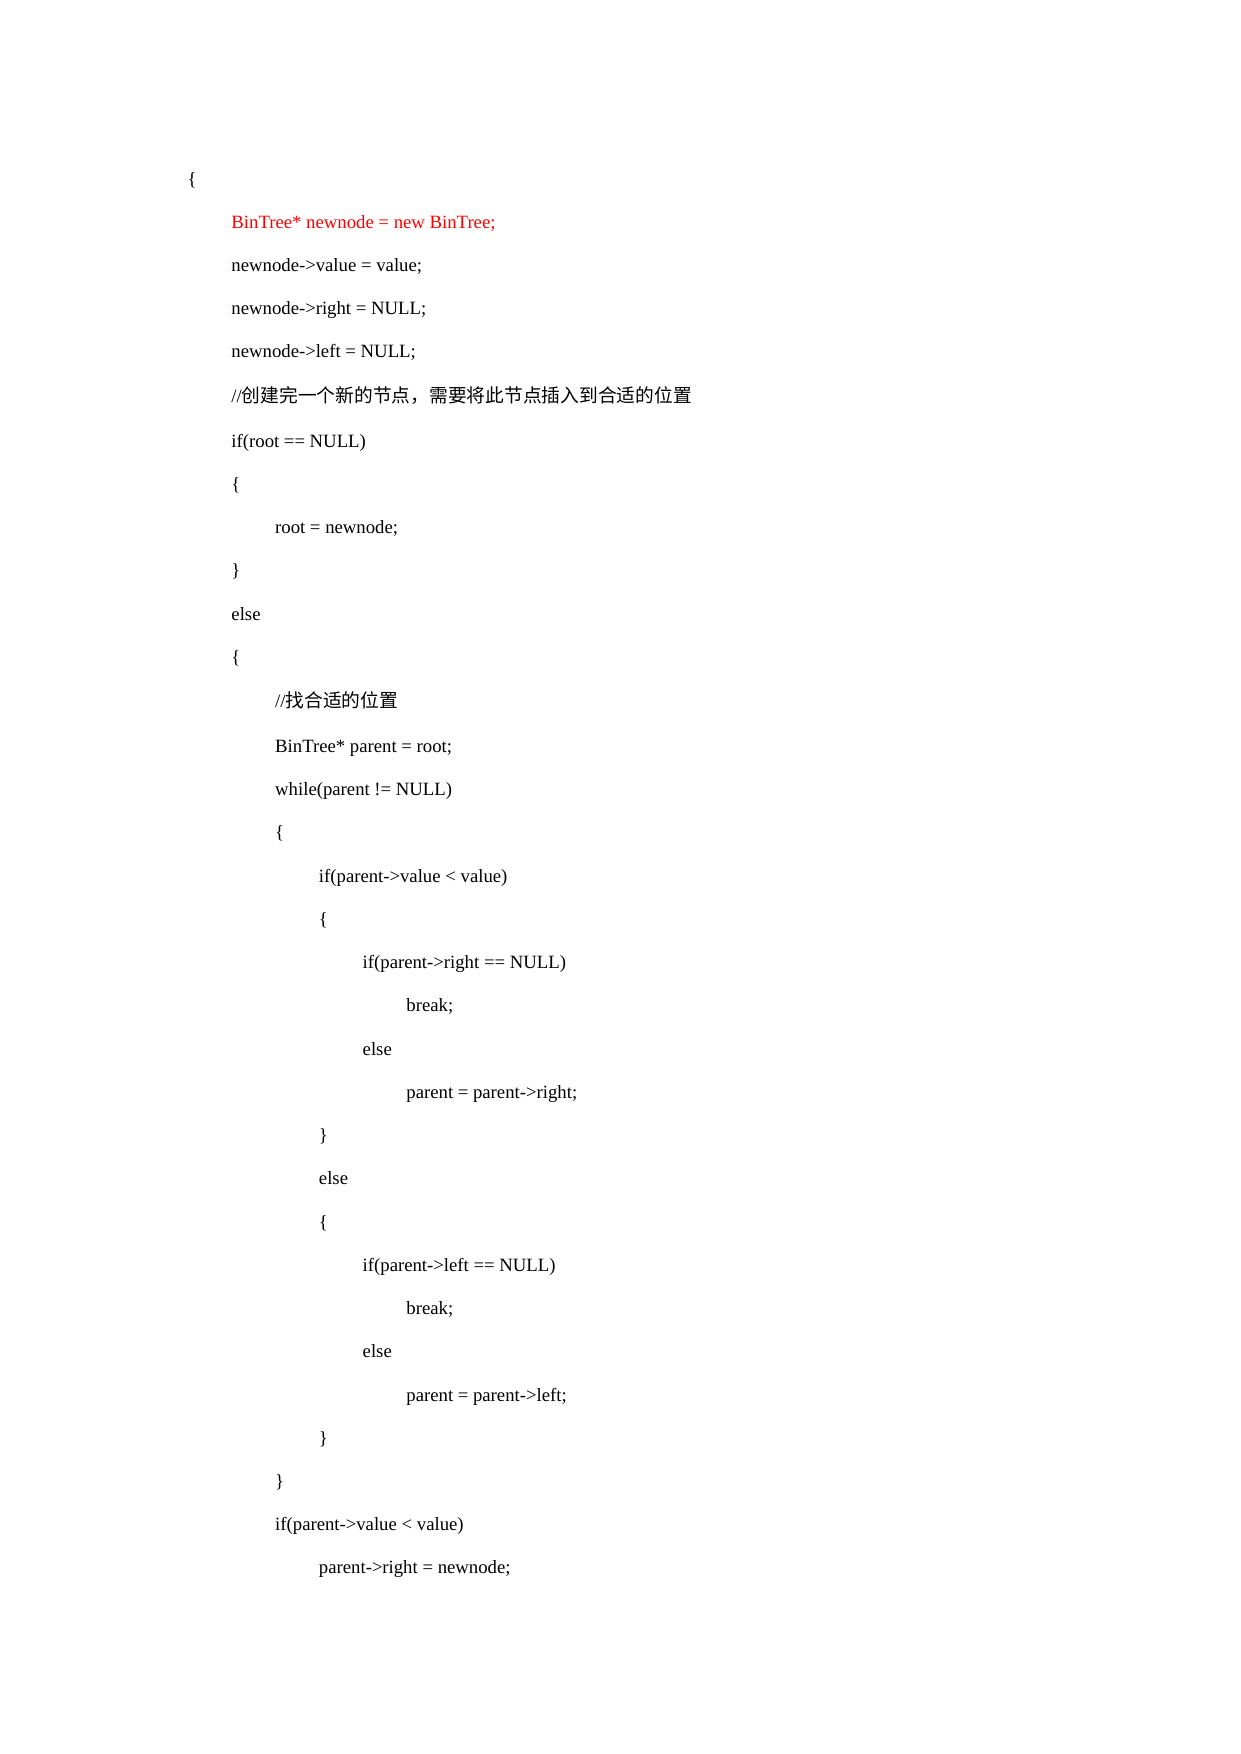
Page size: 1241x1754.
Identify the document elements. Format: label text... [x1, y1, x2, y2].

text parent = parent->left; [187, 1378, 1053, 1411]
text if(root == NULL) [187, 424, 1053, 457]
text root = newnode; [187, 511, 1053, 543]
text //创建完一个新的节点，需要将此节点插入到合适的位置 [187, 378, 1053, 411]
text if(parent->value < value) [187, 1508, 1053, 1540]
text { [187, 902, 1053, 935]
text } [187, 554, 1053, 586]
text break; [187, 989, 1053, 1021]
text //找合适的位置 [187, 683, 1053, 716]
text BinTree* parent = root; [187, 729, 1053, 762]
text newnode->right = NULL; [187, 292, 1053, 324]
text newnode->left = NULL; [187, 335, 1053, 367]
text else [187, 1032, 1053, 1065]
text BinTree* newnode = new BinTree; [187, 205, 1053, 238]
text { [187, 816, 1053, 848]
text { [187, 640, 1053, 673]
text newnode->value = value; [187, 248, 1053, 281]
text } [187, 1119, 1053, 1151]
text } [187, 1464, 1053, 1497]
text { [187, 467, 1053, 500]
text break; [187, 1292, 1053, 1324]
text if(parent->value < value) [187, 859, 1053, 892]
text while(parent != NULL) [187, 773, 1053, 805]
text } [187, 1421, 1053, 1454]
text else [187, 597, 1053, 629]
text parent = parent->right; [187, 1075, 1053, 1108]
text else [187, 1162, 1053, 1194]
text parent->right = newnode; [187, 1551, 1053, 1583]
text if(parent->left == NULL) [187, 1248, 1053, 1281]
text { [187, 162, 1053, 194]
text if(parent->right == NULL) [187, 946, 1053, 978]
text else [187, 1335, 1053, 1367]
text { [187, 1205, 1053, 1238]
